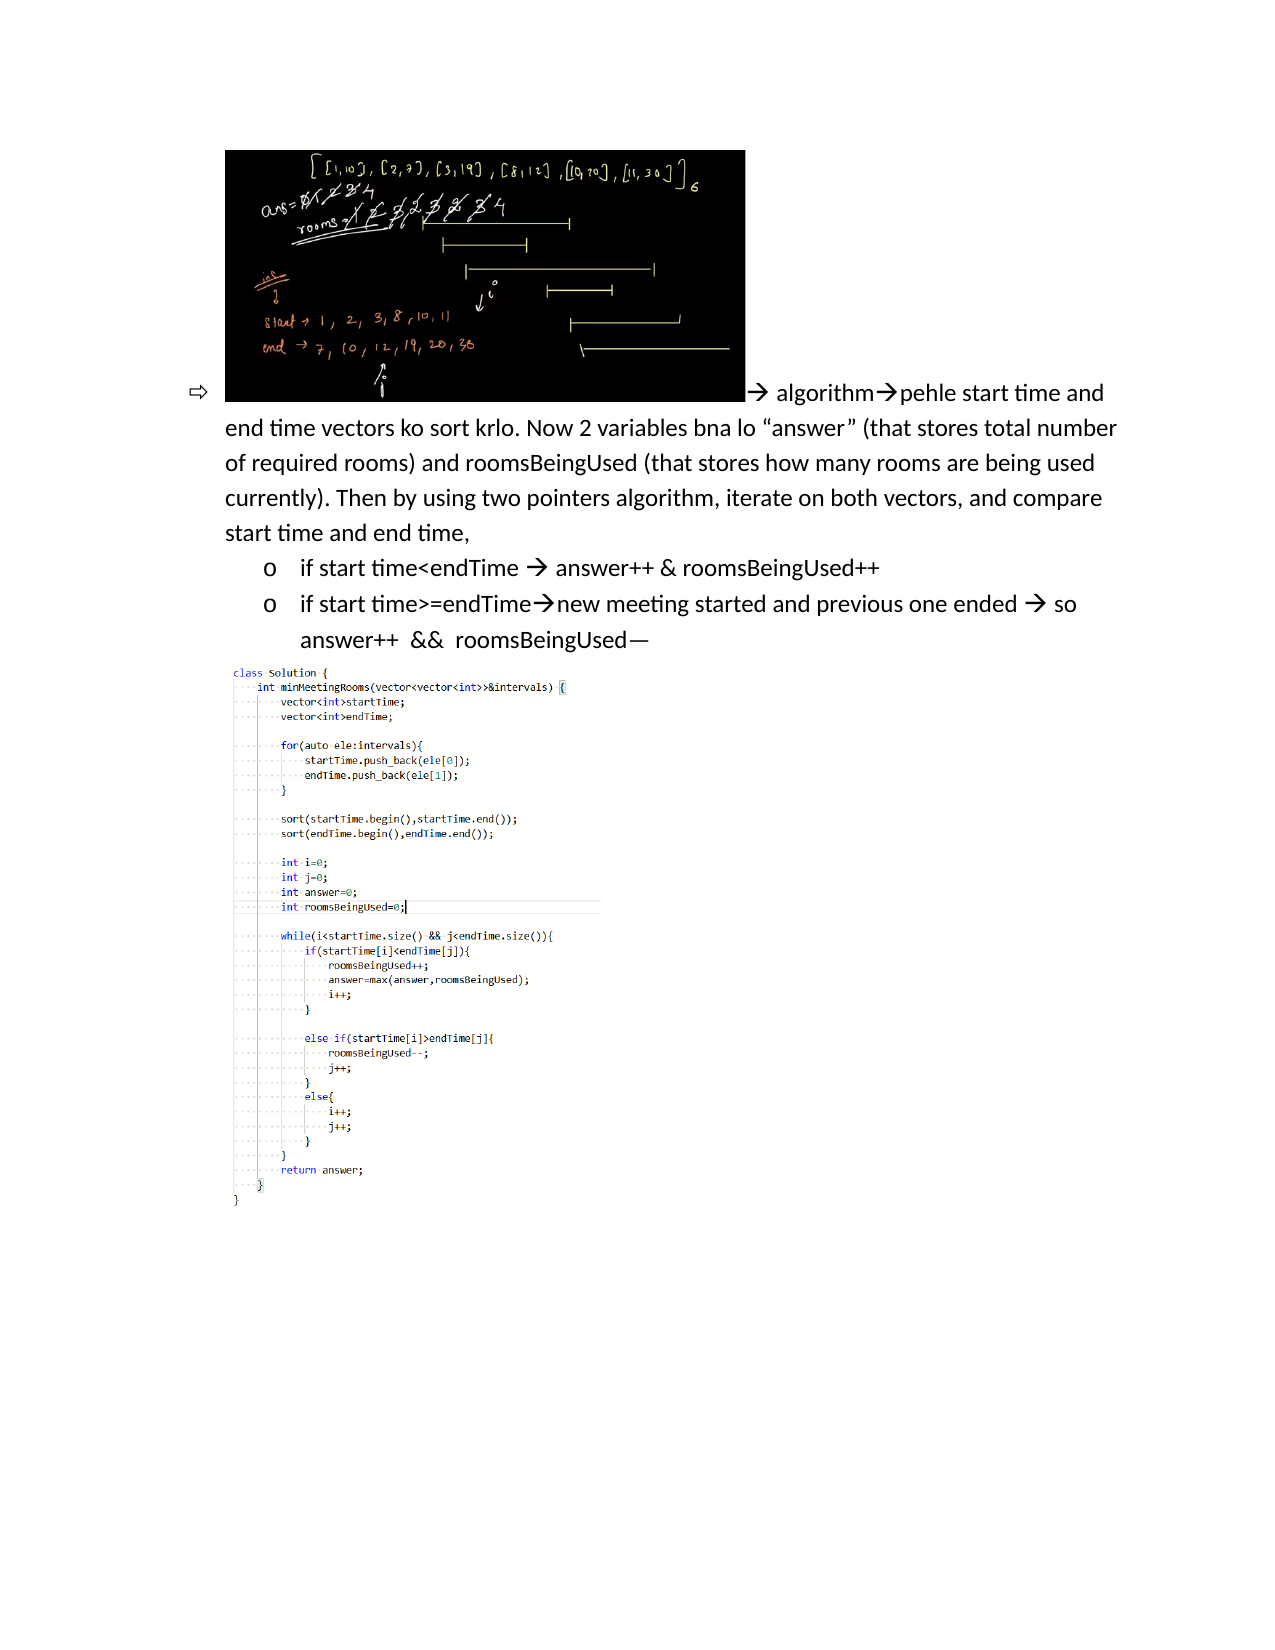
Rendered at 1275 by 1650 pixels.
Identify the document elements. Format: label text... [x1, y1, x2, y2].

picture [225, 150, 746, 402]
list if start time<endTime answer++ & roomsBeingUsed++ [262, 552, 1125, 584]
picture [225, 659, 602, 1217]
list if start time>=endTimenew meeting started and previous one ended so answer++ && roomsBeingUsed— [262, 588, 1125, 655]
